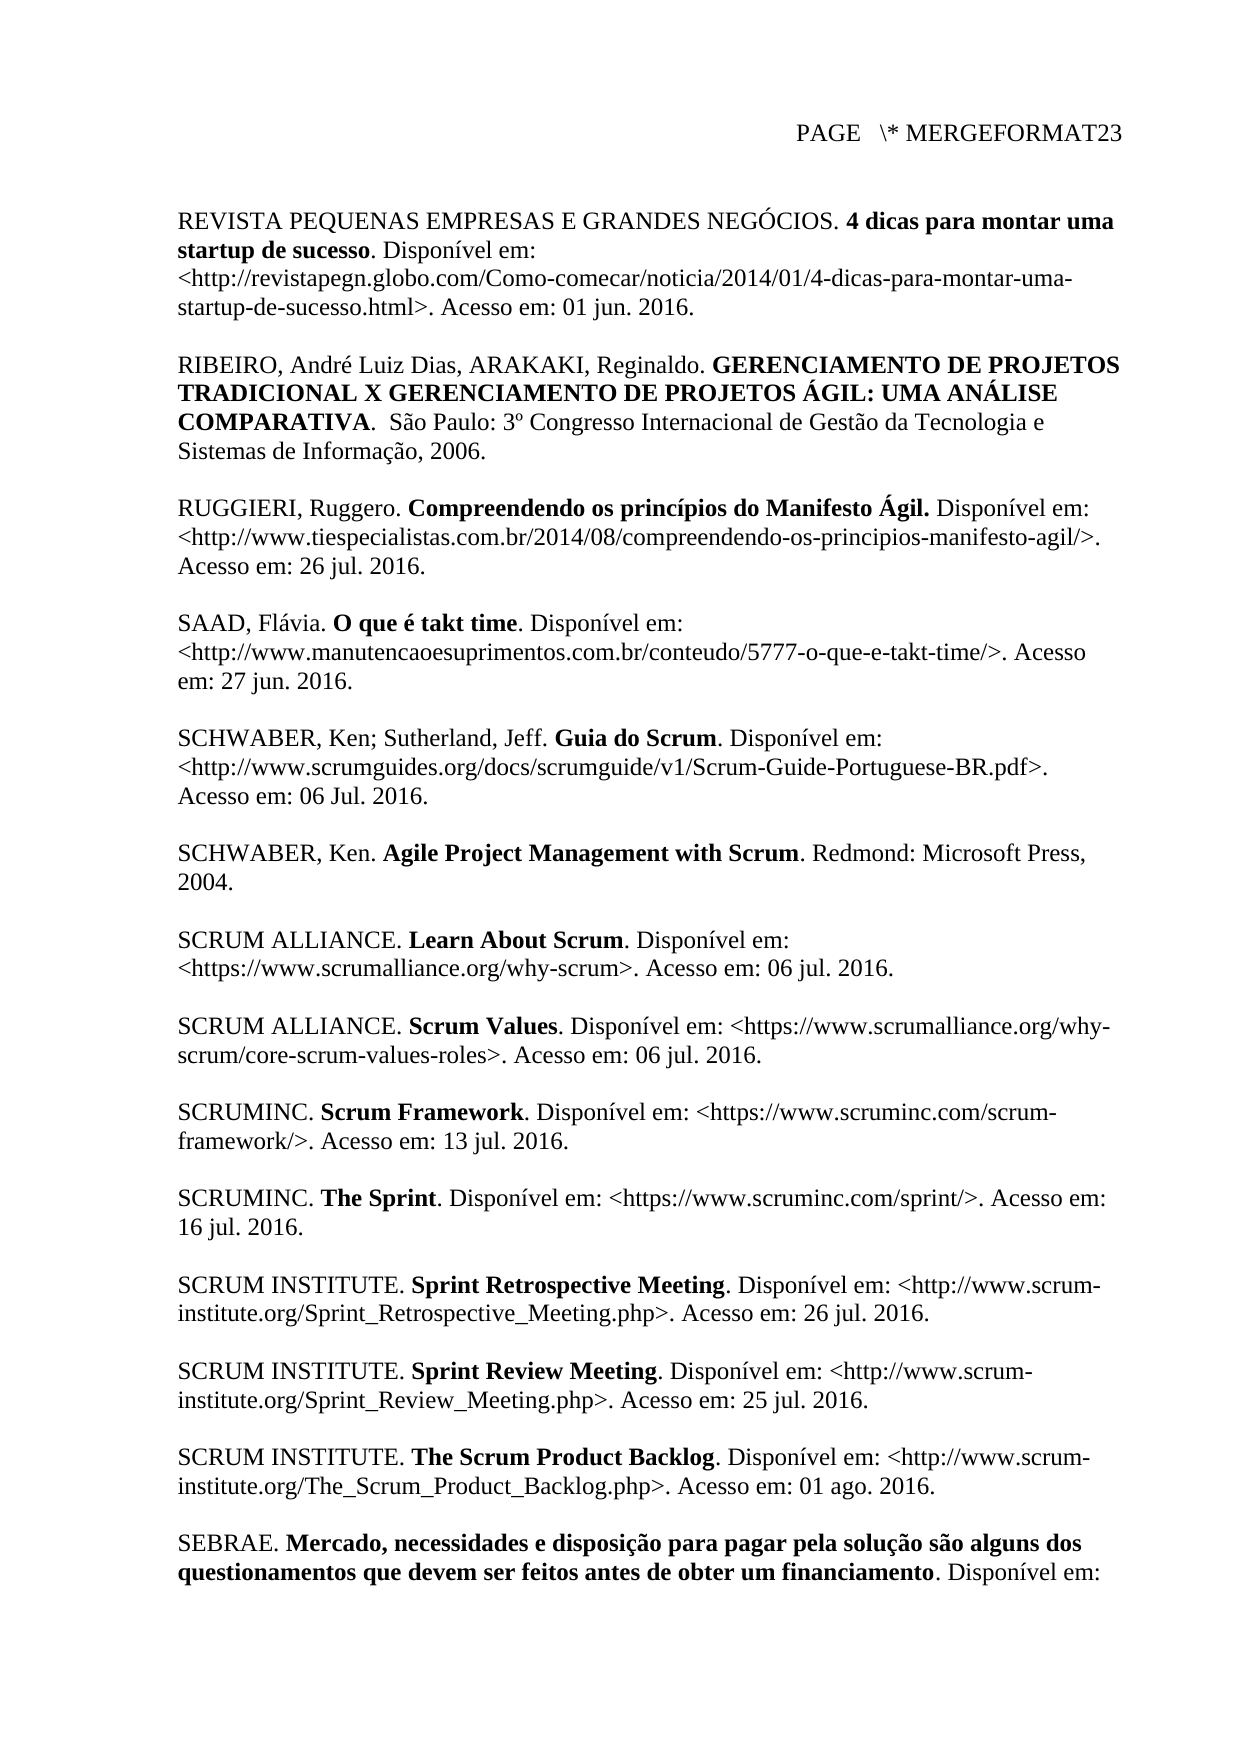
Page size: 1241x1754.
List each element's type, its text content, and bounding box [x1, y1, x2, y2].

text SCHWABER, Ken. Agile Project Management with Scrum. Redmond: Microsoft Press, 2004. [177, 838, 1122, 896]
text SCRUMINC. The Sprint. Disponível em: <https://www.scruminc.com/sprint/>. Acesso em: 16 jul. 2016. [177, 1183, 1122, 1241]
text SAAD, Flávia. O que é takt time. Disponível em: <http://www.manutencaoesuprimentos.com.br/conteudo/5777-o-que-e-takt-time/>. Acesso em: 27 jun. 2016. [177, 608, 1122, 695]
text SCRUM INSTITUTE. The Scrum Product Backlog. Disponível em: <http://www.scrum-institute.org/The_Scrum_Product_Backlog.php>. Acesso em: 01 ago. 2016. [177, 1442, 1122, 1500]
text SCRUM INSTITUTE. Sprint Review Meeting. Disponível em: <http://www.scrum-institute.org/Sprint_Review_Meeting.php>. Acesso em: 25 jul. 2016. [177, 1356, 1122, 1413]
text RUGGIERI, Ruggero. Compreendendo os princípios do Manifesto Ágil. Disponível em: <http://www.tiespecialistas.com.br/2014/08/compreendendo-os-principios-manifesto-agil/>. Acesso em: 26 jul. 2016. [177, 493, 1122, 580]
text SCHWABER, Ken; Sutherland, Jeff. Guia do Scrum. Disponível em: <http://www.scrumguides.org/docs/scrumguide/v1/Scrum-Guide-Portuguese-BR.pdf>. Acesso em: 06 Jul. 2016. [177, 723, 1122, 810]
text SCRUM INSTITUTE. Sprint Retrospective Meeting. Disponível em: <http://www.scrum-institute.org/Sprint_Retrospective_Meeting.php>. Acesso em: 26 jul. 2016. [177, 1270, 1122, 1327]
text SCRUM ALLIANCE. Scrum Values. Disponível em: <https://www.scrumalliance.org/why-scrum/core-scrum-values-roles>. Acesso em: 06 jul. 2016. [177, 1011, 1122, 1068]
text SEBRAE. Mercado, necessidades e disposição para pagar pela solução são alguns dos questionamentos que devem ser feitos antes de obter um financiamento. Disponível em: [177, 1528, 1122, 1586]
text SCRUMINC. Scrum Framework. Disponível em: <https://www.scruminc.com/scrum-framework/>. Acesso em: 13 jul. 2016. [177, 1097, 1122, 1155]
text REVISTA PEQUENAS EMPRESAS E GRANDES NEGÓCIOS. 4 dicas para montar uma startup de sucesso. Disponível em: <http://revistapegn.globo.com/Como-comecar/noticia/2014/01/4-dicas-para-montar-uma-startup-de-sucesso.html>. Acesso em: 01 jun. 2016. [177, 206, 1122, 321]
text SCRUM ALLIANCE. Learn About Scrum. Disponível em: <https://www.scrumalliance.org/why-scrum>. Acesso em: 06 jul. 2016. [177, 925, 1122, 982]
text RIBEIRO, André Luiz Dias, ARAKAKI, Reginaldo. GERENCIAMENTO DE PROJETOS TRADICIONAL X GERENCIAMENTO DE PROJETOS ÁGIL: UMA ANÁLISE COMPARATIVA. São Paulo: 3º Congresso Internacional de Gestão da Tecnologia e Sistemas de Informação, 2006. [177, 350, 1122, 465]
